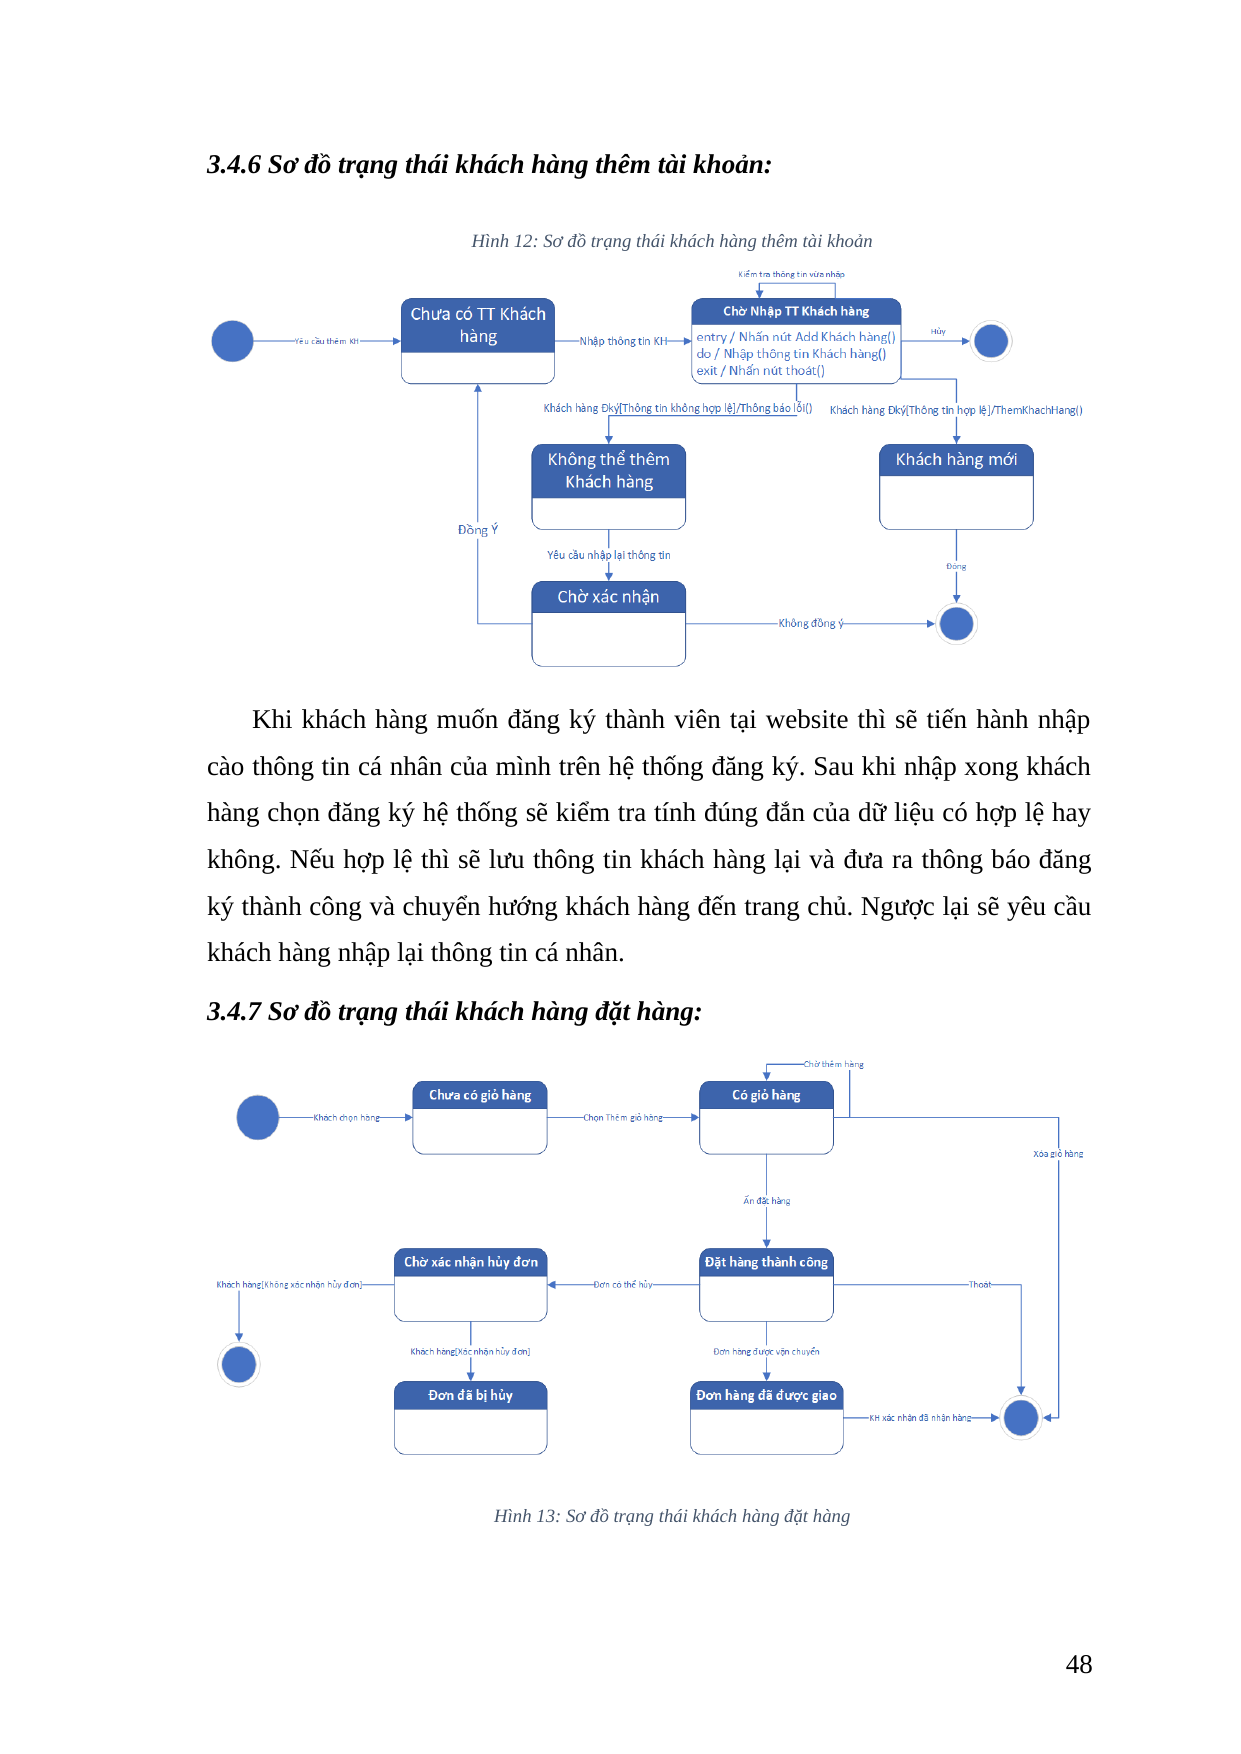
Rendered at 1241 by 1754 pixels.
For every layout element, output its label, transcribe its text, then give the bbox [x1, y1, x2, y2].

subtitle 3.4.6 Sơ đồ trạng thái khách hàng thêm tài khoản: [207, 148, 1092, 179]
picture [209, 265, 1089, 667]
subtitle 3.4.7 Sơ đồ trạng thái khách hàng đặt hàng: [207, 996, 1092, 1027]
picture [209, 1054, 1089, 1455]
